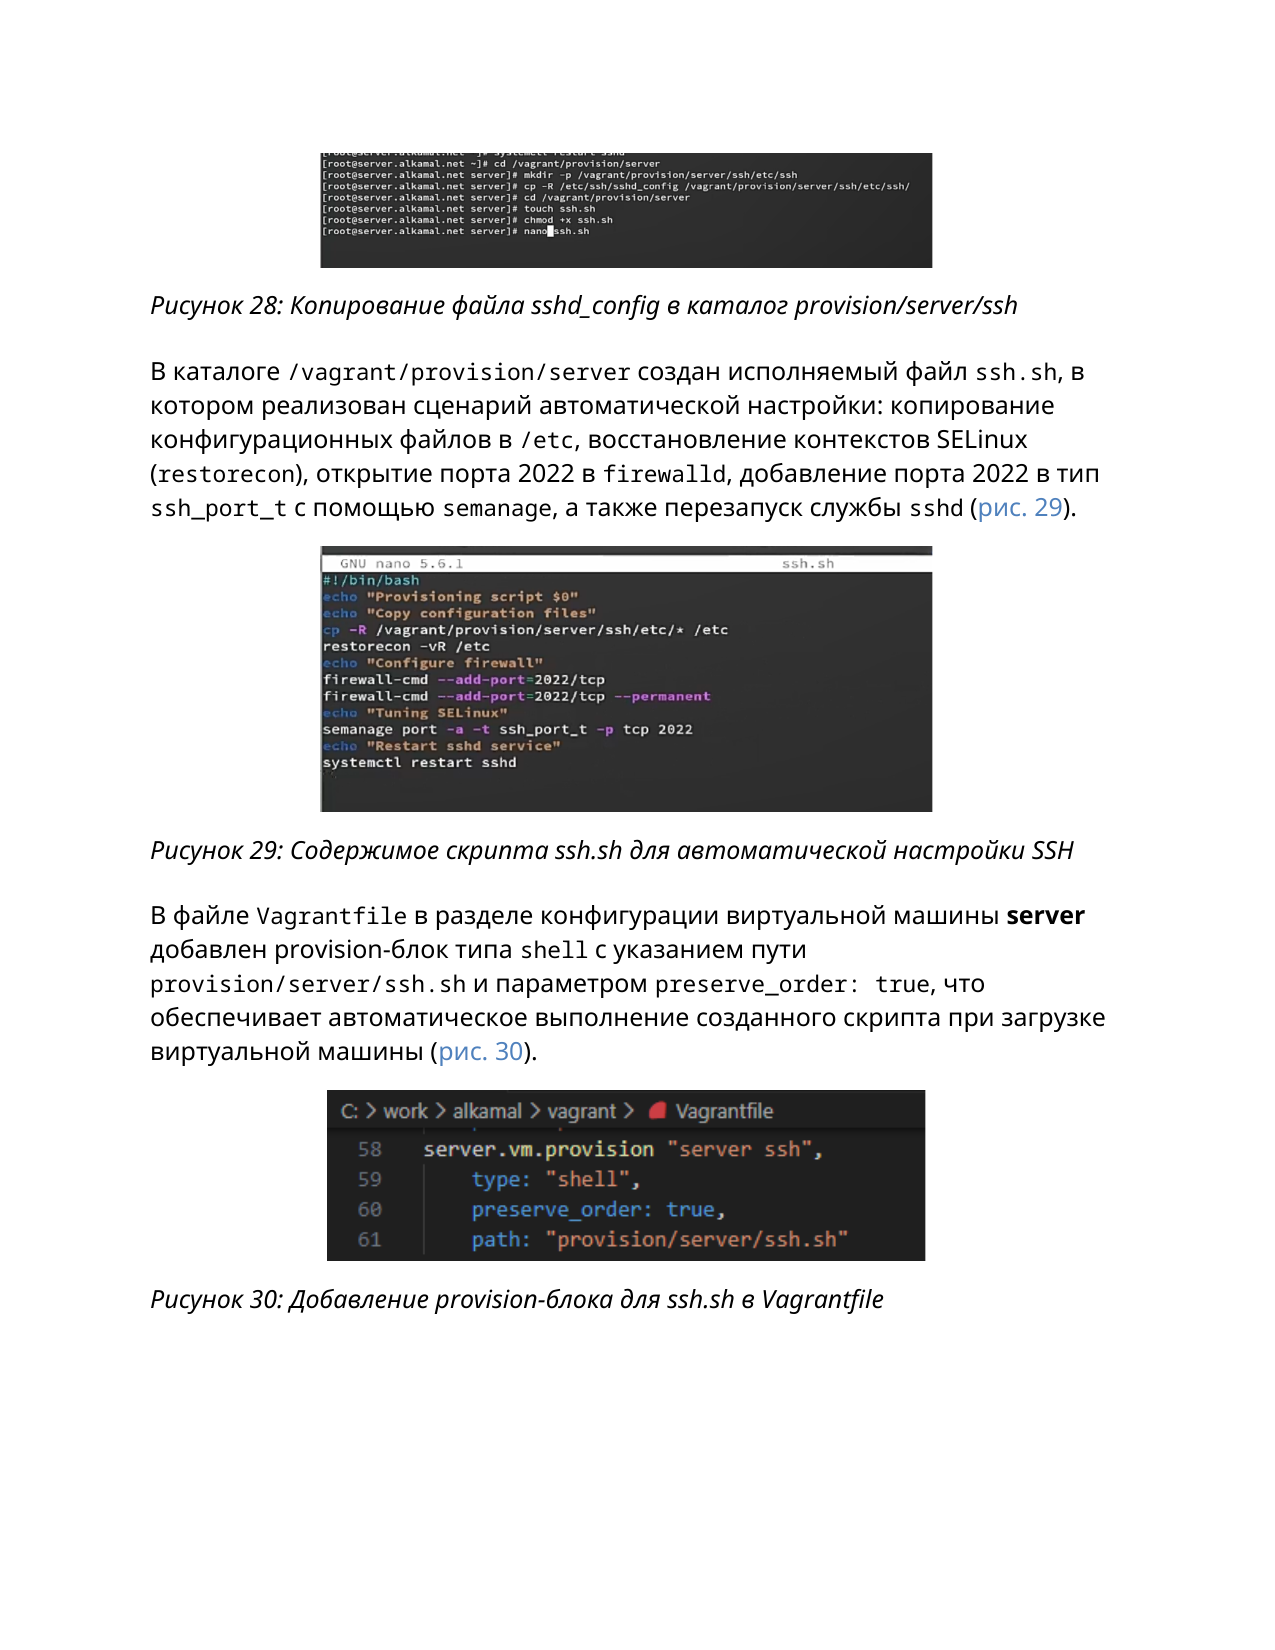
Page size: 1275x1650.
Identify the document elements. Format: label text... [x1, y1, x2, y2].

table_header Рисунок 29: Содержимое скрипта ssh.sh для автоматической настройки SSH [139, 543, 1114, 879]
picture [320, 153, 933, 268]
text В файле Vagrantfile в разделе конфигурации виртуальной машины server добавлен provision-блок типа shell с указанием пути provision/server/ssh.sh и параметром preserve_order: true, что обеспечивает автоматическое выполнение созданного скрипта при загрузке виртуальной машины (рис. 30). [150, 898, 1125, 1068]
picture [320, 546, 933, 812]
table_header Рисунок 28: Копирование файла sshd_config в каталог provision/server/ssh [139, 150, 1114, 334]
picture [327, 1090, 926, 1261]
table_header Рисунок 30: Добавление provision-блока для ssh.sh в Vagrantfile [139, 1087, 1114, 1328]
text В каталоге /vagrant/provision/server создан исполняемый файл ssh.sh, в котором реализован сценарий автоматической настройки: копирование конфигурационных файлов в /etc, восстановление контекстов SELinux (restorecon), открытие порта 2022 в firewalld, добавление порта 2022 в тип ssh_port_t с помощью semanage, а также перезапуск службы sshd (рис. 29). [150, 353, 1125, 524]
